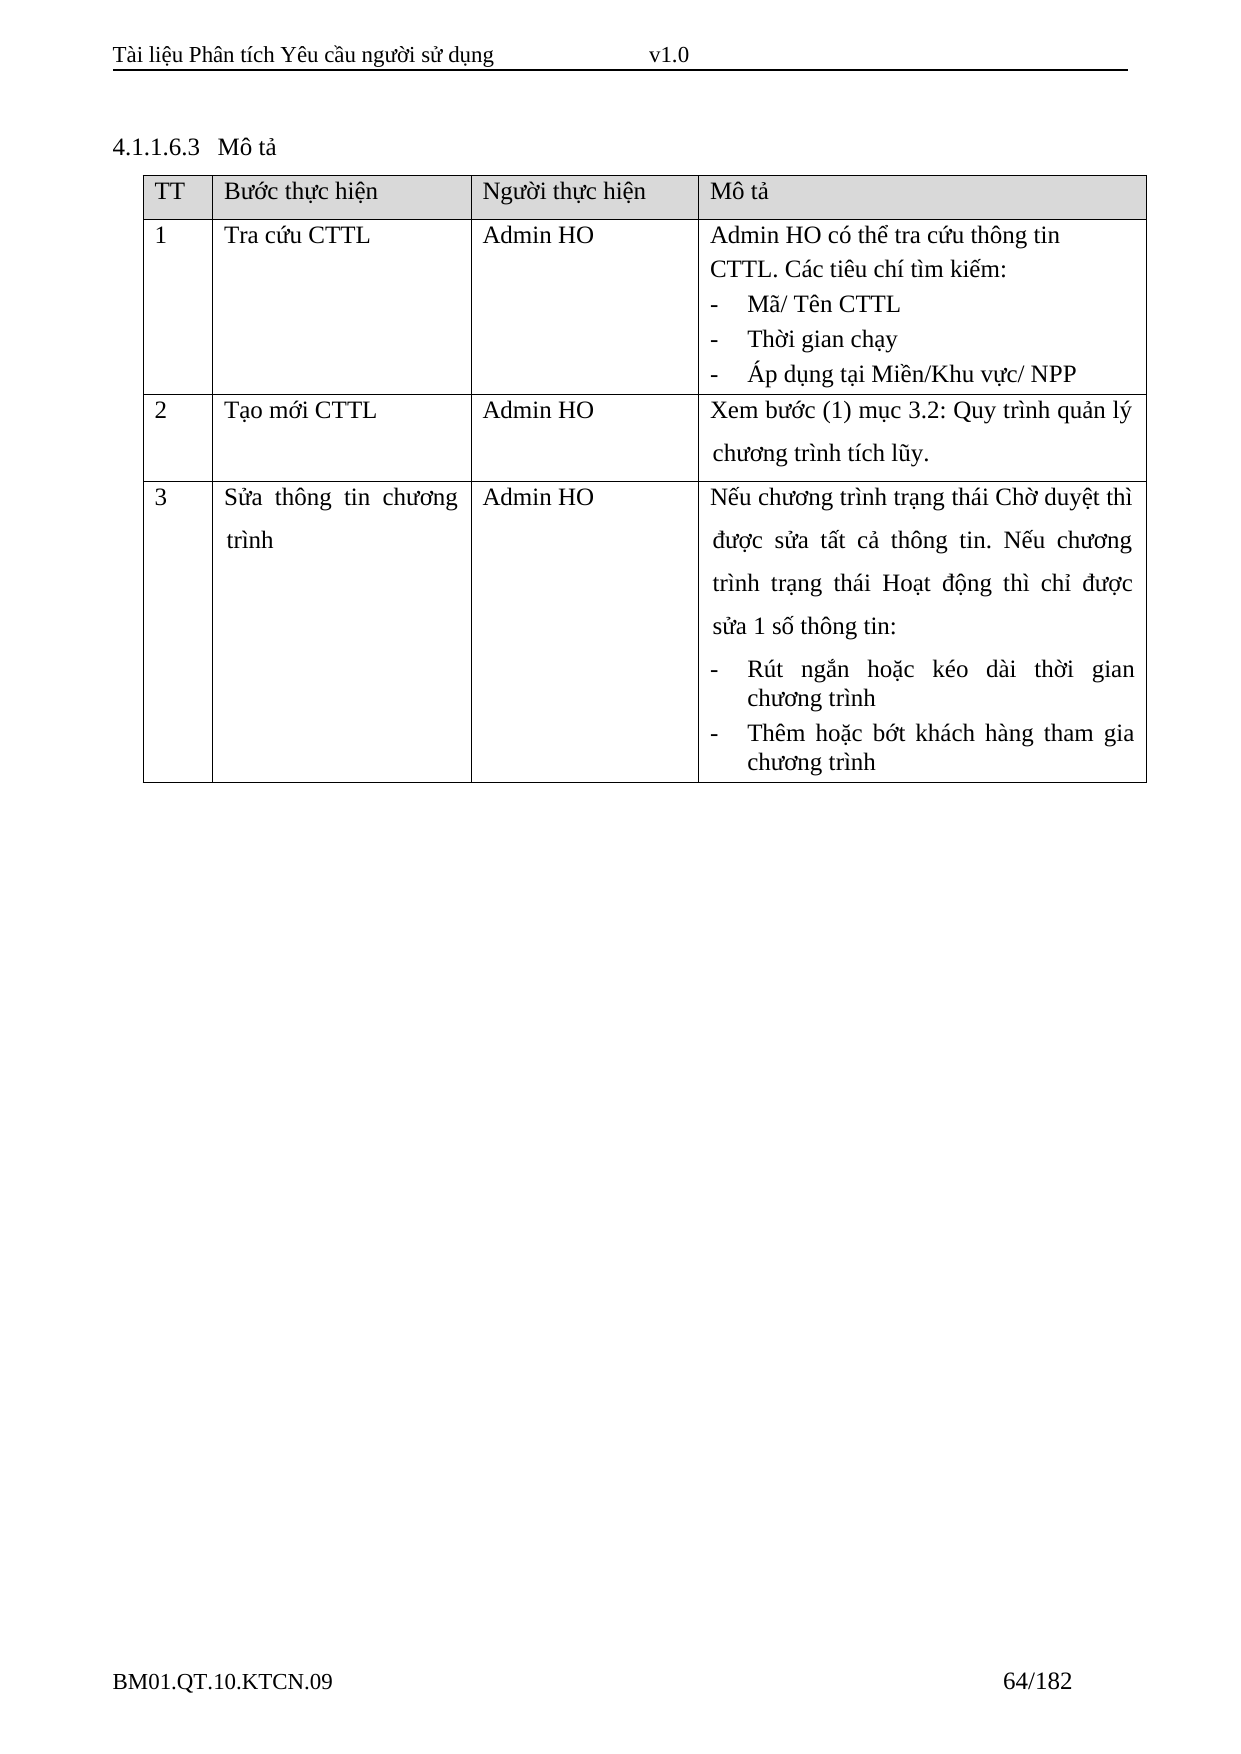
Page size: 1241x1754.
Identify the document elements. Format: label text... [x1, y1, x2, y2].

table_cell Admin HO [472, 220, 698, 394]
table_header Mô tả [699, 176, 1146, 219]
table_cell Admin HO [472, 395, 698, 481]
table_cell Xem bước (1) mục 3.2: Quy trình quản lý chương trình tích lũy. [699, 395, 1146, 481]
table_cell 3 [144, 482, 212, 782]
table_cell Tra cứu CTTL [213, 220, 471, 394]
subtitle Mô tả [112, 132, 1128, 160]
table_cell Sửa thông tin chương trình [213, 482, 471, 782]
table_cell Admin HO có thể tra cứu thông tin CTTL. Các tiêu chí tìm kiếm: Mã/ Tên CTTL Thời gian chạy Áp dụng tại Miền/Khu vực/ NPP [699, 220, 1146, 394]
table_cell 2 [144, 395, 212, 481]
table_header Bước thực hiện [213, 176, 471, 219]
table_cell Nếu chương trình trạng thái Chờ duyệt thì được sửa tất cả thông tin. Nếu chương trình trạng thái Hoạt động thì chỉ được sửa 1 số thông tin: Rút ngắn hoặc kéo dài thời gian chương trình Thêm hoặc bớt khách hàng tham gia chương trình [699, 482, 1146, 782]
table_header TT [144, 176, 212, 219]
table_cell Admin HO [472, 482, 698, 782]
table_cell Tạo mới CTTL [213, 395, 471, 481]
table_header Người thực hiện [472, 176, 698, 219]
table_cell 1 [144, 220, 212, 394]
